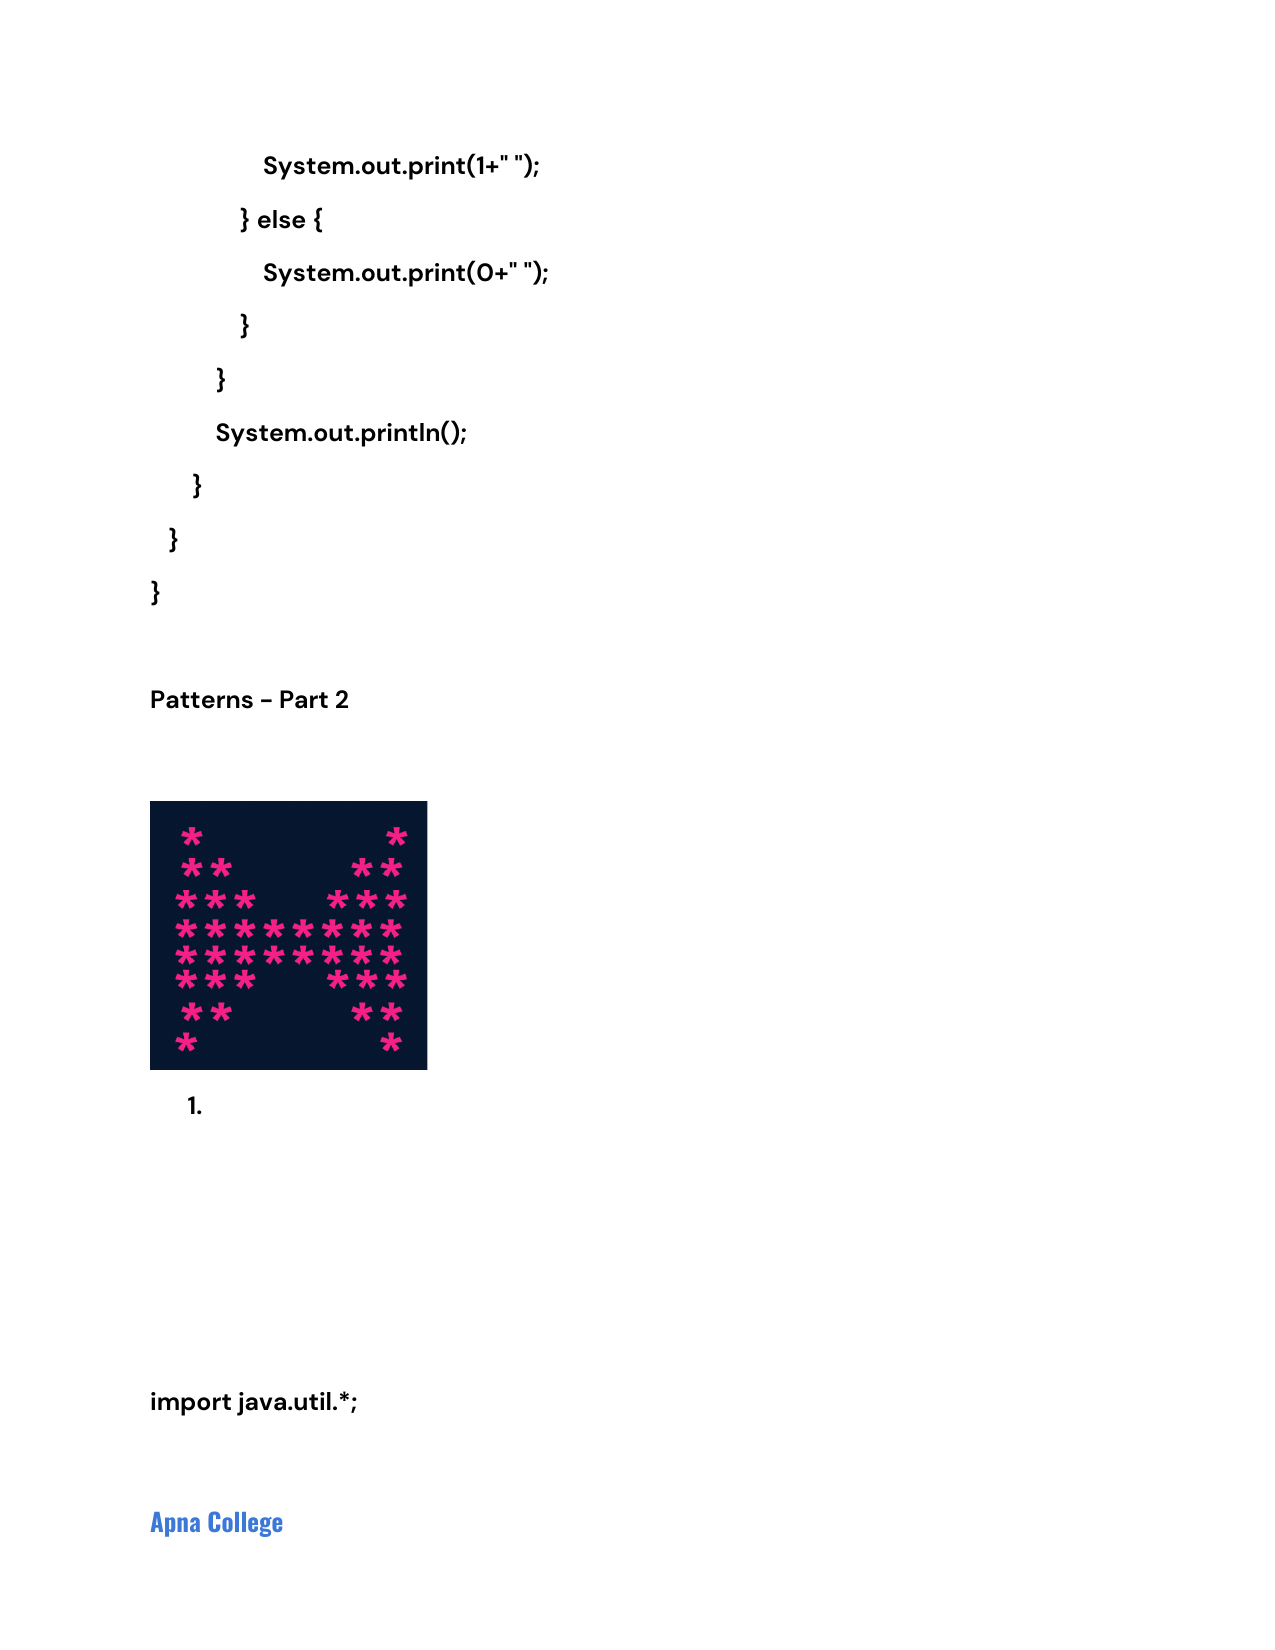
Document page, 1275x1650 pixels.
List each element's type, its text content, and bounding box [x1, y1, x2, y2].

text } [150, 470, 1125, 502]
text } [150, 577, 1125, 609]
text } else { [150, 203, 1125, 236]
picture [150, 801, 428, 1070]
text System.out.println(); [150, 417, 1125, 449]
text System.out.print(1+" "); [150, 150, 1125, 182]
text Patterns - Part 2 [150, 683, 1125, 716]
text } [150, 523, 1125, 556]
text } [150, 363, 1125, 396]
text System.out.print(0+" "); [150, 257, 1125, 289]
text } [150, 310, 1125, 342]
text import java.util.*; [150, 1386, 1125, 1418]
